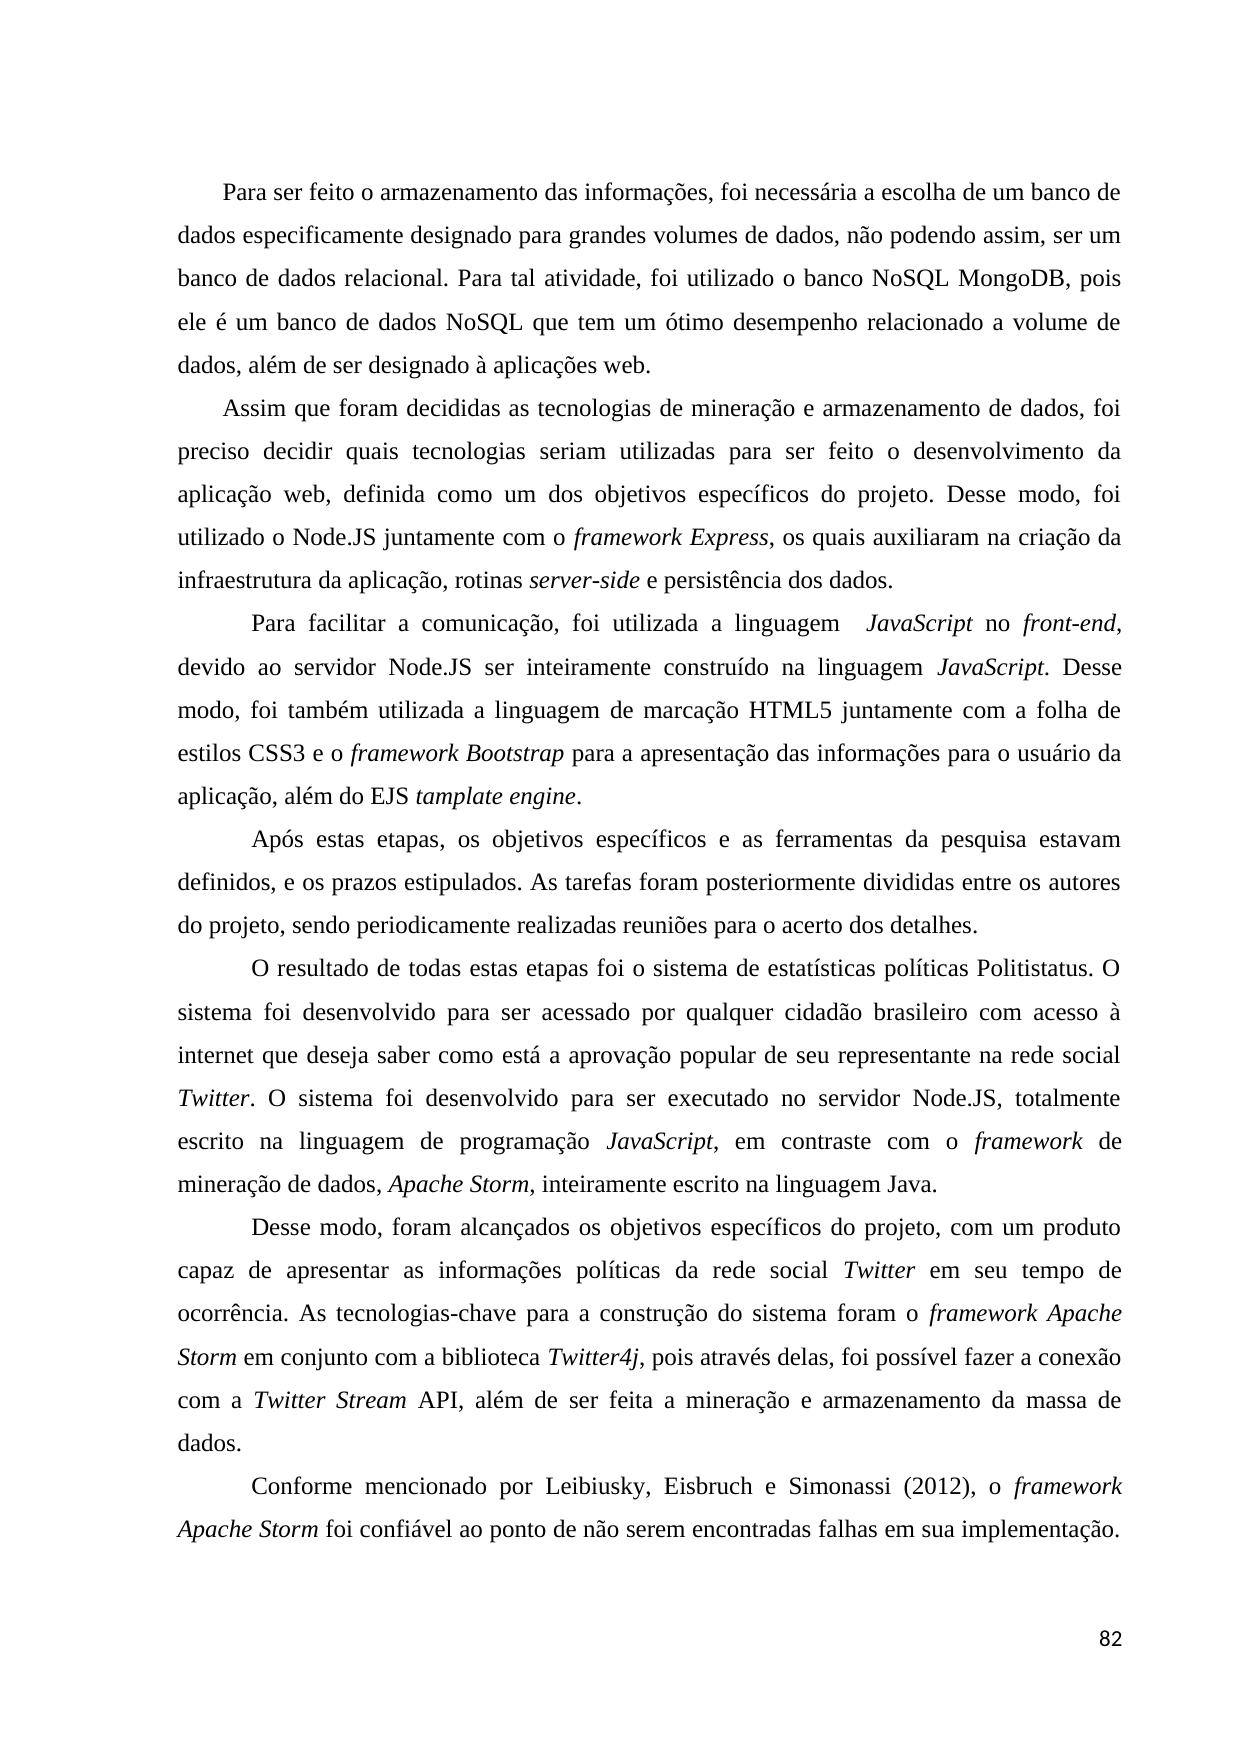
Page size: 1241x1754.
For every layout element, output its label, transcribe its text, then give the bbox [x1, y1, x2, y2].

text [177, 1471, 1122, 1543]
text Para ser feito o armazenamento das informações, foi necessária a escolha de um banco de dados especificamente designado para grandes volumes de dados, não podendo assim, ser um banco de dados relacional. Para tal atividade, foi utilizado o banco NoSQL MongoDB, pois ele é um banco de dados NoSQL que tem um ótimo desempenho relacionado a volume de dados, além de ser designado à aplicações web. [177, 177, 1122, 378]
text Para facilitar a comunicação, foi utilizada a linguagem JavaScript no front-end, devido ao servidor Node.JS ser inteiramente construído na linguagem JavaScript. Desse modo, foi também utilizada a linguagem de marcação HTML5 juntamente com a folha de estilos CSS3 e o framework Bootstrap para a apresentação das informações para o usuário da aplicação, além do EJS tamplate engine. [177, 608, 1122, 810]
text Assim que foram decididas as tecnologias de mineração e armazenamento de dados, foi preciso decidir quais tecnologias seriam utilizadas para ser feito o desenvolvimento da aplicação web, definida como um dos objetivos específicos do projeto. Desse modo, foi utilizado o Node.JS juntamente com o framework Express, os quais auxiliaram na criação da infraestrutura da aplicação, rotinas server-side e persistência dos dados. [177, 393, 1122, 594]
text Desse modo, foram alcançados os objetivos específicos do projeto, com um produto capaz de apresentar as informações políticas da rede social Twitter em seu tempo de ocorrência. As tecnologias-chave para a construção do sistema foram o framework Apache Storm em conjunto com a biblioteca Twitter4j, pois através delas, foi possível fazer a conexão com a Twitter Stream API, além de ser feita a mineração e armazenamento da massa de dados. [177, 1212, 1122, 1457]
text Após estas etapas, os objetivos específicos e as ferramentas da pesquisa estavam definidos, e os prazos estipulados. As tarefas foram posteriormente divididas entre os autores do projeto, sendo periodicamente realizadas reuniões para o acerto dos detalhes. [177, 824, 1122, 939]
text O resultado de todas estas etapas foi o sistema de estatísticas políticas Politistatus. O sistema foi desenvolvido para ser acessado por qualquer cidadão brasileiro com acesso à internet que deseja saber como está a aprovação popular de seu representante na rede social Twitter. O sistema foi desenvolvido para ser executado no servidor Node.JS, totalmente escrito na linguagem de programação JavaScript, em contraste com o framework de mineração de dados, Apache Storm, inteiramente escrito na linguagem Java. [177, 953, 1122, 1198]
